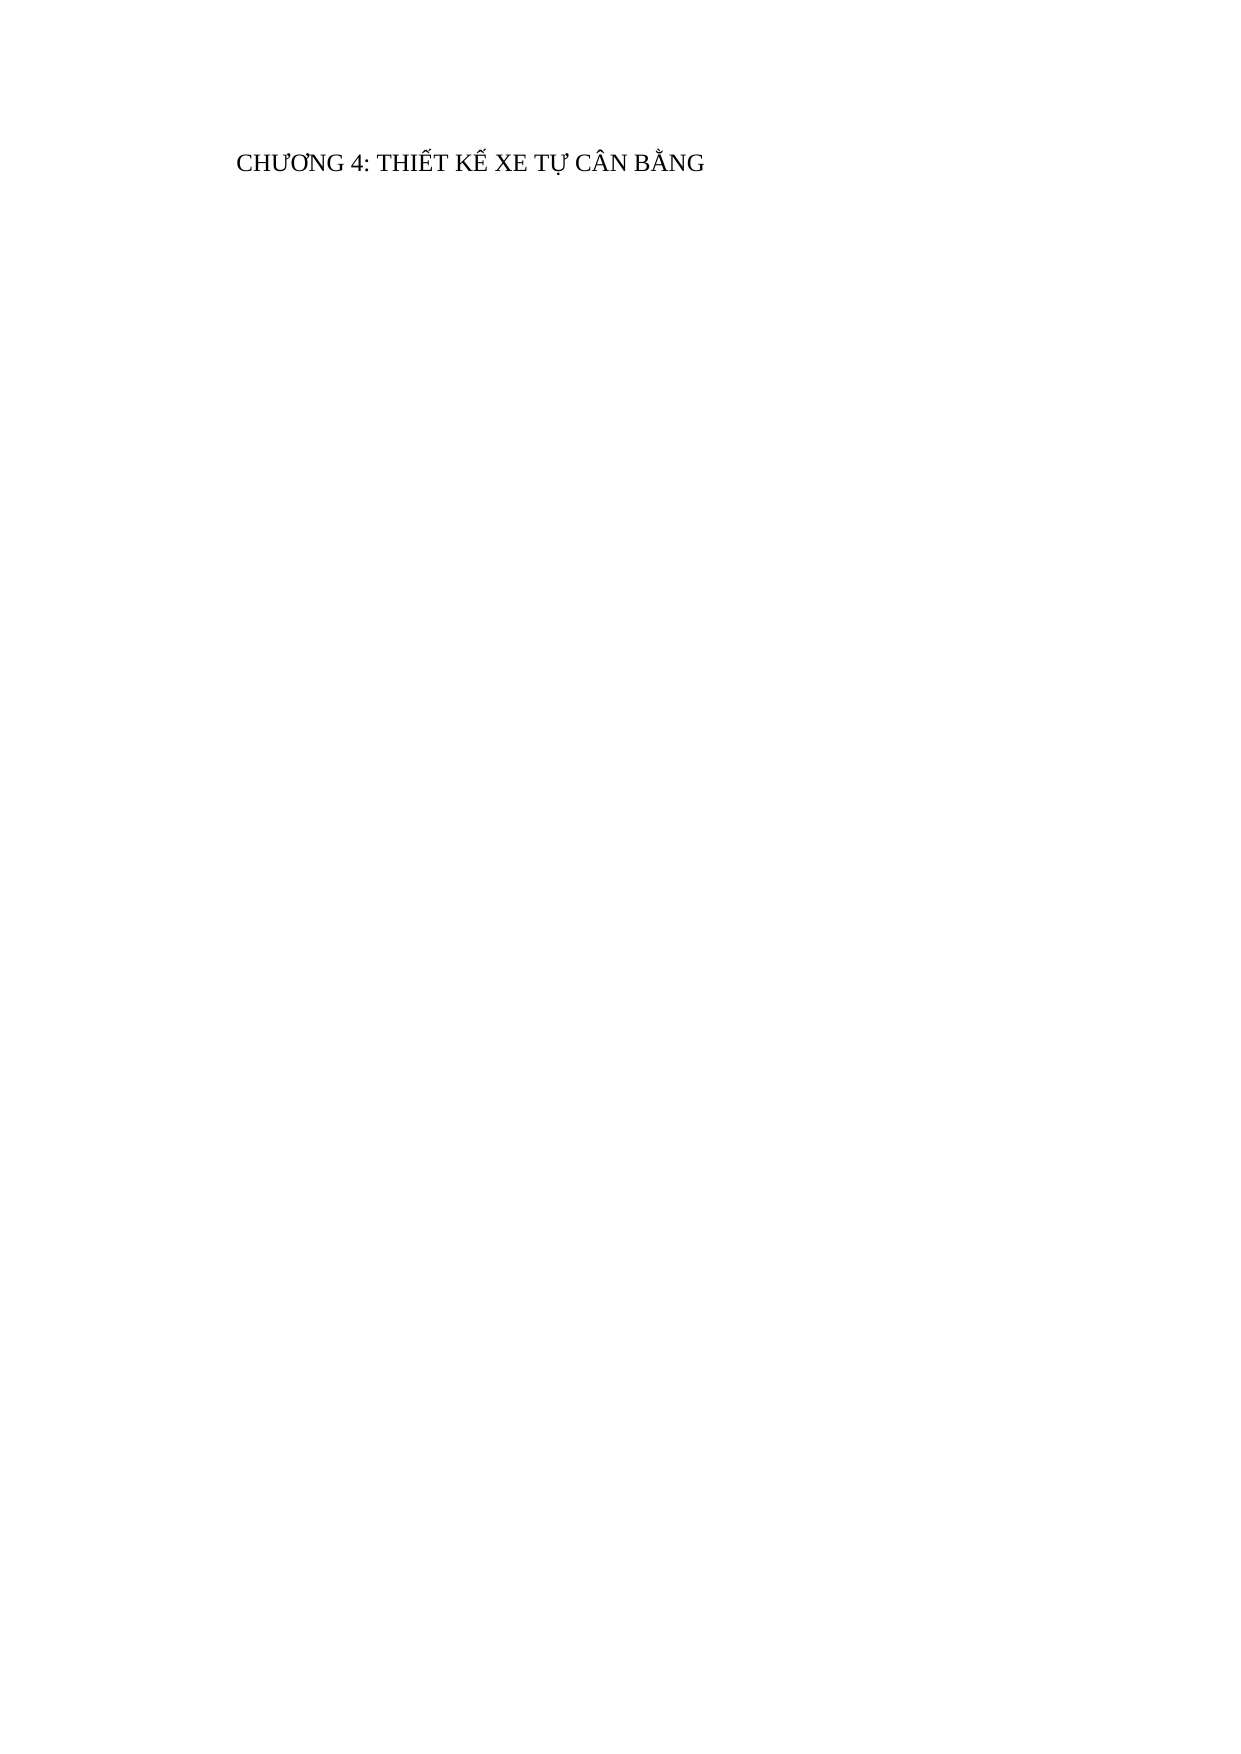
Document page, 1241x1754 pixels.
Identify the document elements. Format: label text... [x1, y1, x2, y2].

text CHƯƠNG 4: THIẾT KẾ XE TỰ CÂN BẰNG [177, 148, 1122, 176]
